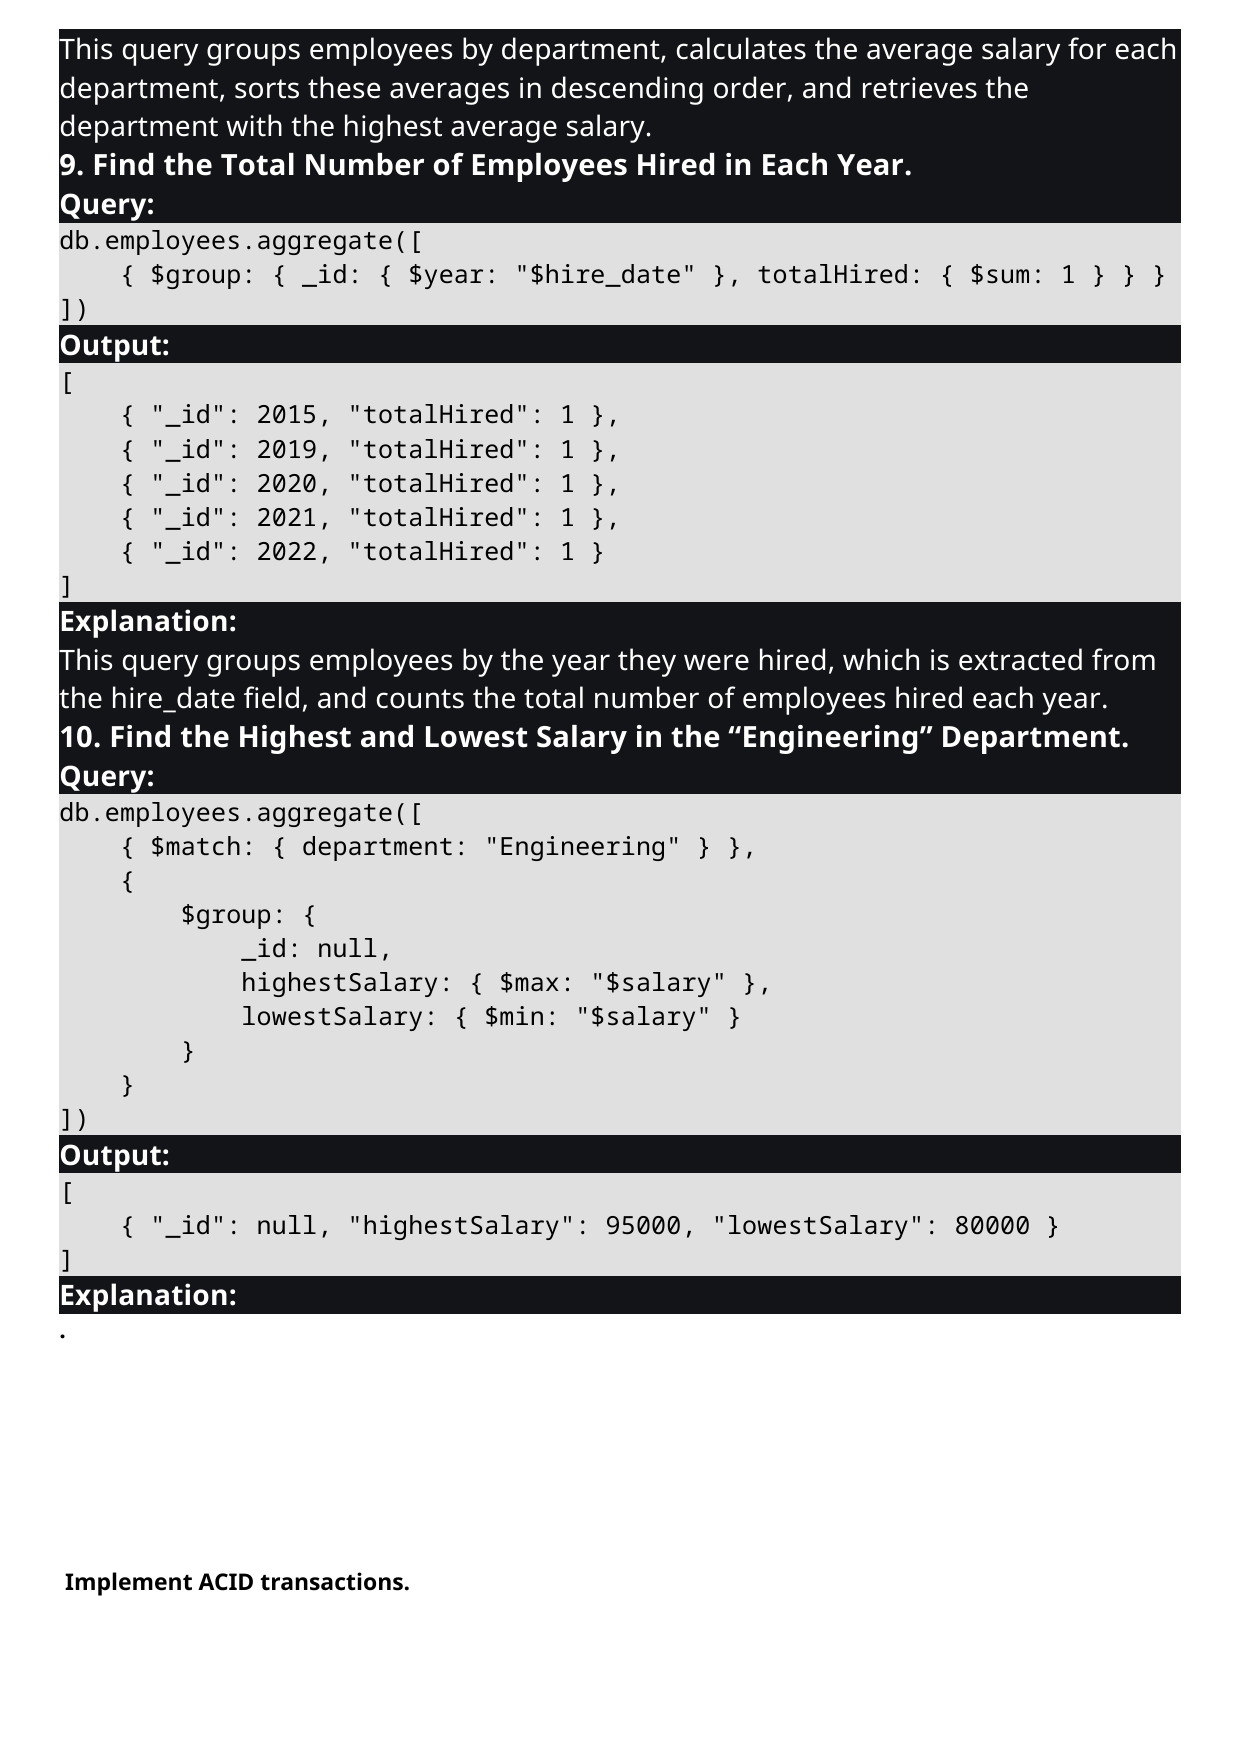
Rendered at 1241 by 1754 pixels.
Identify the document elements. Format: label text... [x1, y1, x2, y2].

text 10. Find the Highest and Lowest Salary in the “Engineering” Department. [59, 717, 1181, 756]
text Implement ACID transactions. [59, 1566, 1181, 1597]
text Explanation: [59, 1276, 1181, 1314]
text [ { "_id": null, "highestSalary": 95000, "lowestSalary": 80000 } ] [59, 1173, 1181, 1276]
text db.employees.aggregate([ { $group: { _id: { $year: "$hire_date" }, totalHired: { $sum: 1 } } } ]) [59, 223, 1181, 325]
text Query: [59, 756, 1181, 794]
text . [59, 1314, 1181, 1345]
text db.employees.aggregate([ { $match: { department: "Engineering" } }, { $group: { _id: null, highestSalary: { $max: "$salary" }, lowestSalary: { $min: "$salary" } } } ]) [59, 794, 1181, 1135]
text 9. Find the Total Number of Employees Hired in Each Year. [59, 144, 1181, 184]
text This query groups employees by department, calculates the average salary for each department, sorts these averages in descending order, and retrieves the department with the highest average salary. [59, 29, 1181, 144]
text [ { "_id": 2015, "totalHired": 1 }, { "_id": 2019, "totalHired": 1 }, { "_id": 2020, "totalHired": 1 }, { "_id": 2021, "totalHired": 1 }, { "_id": 2022, "totalHired": 1 } ] [59, 363, 1181, 602]
text This query groups employees by the year they were hired, which is extracted from the hire_date field, and counts the total number of employees hired each year. [59, 640, 1181, 717]
text Query: [59, 184, 1181, 223]
text Output: [59, 325, 1181, 363]
text Output: [59, 1135, 1181, 1173]
text Explanation: [59, 602, 1181, 640]
